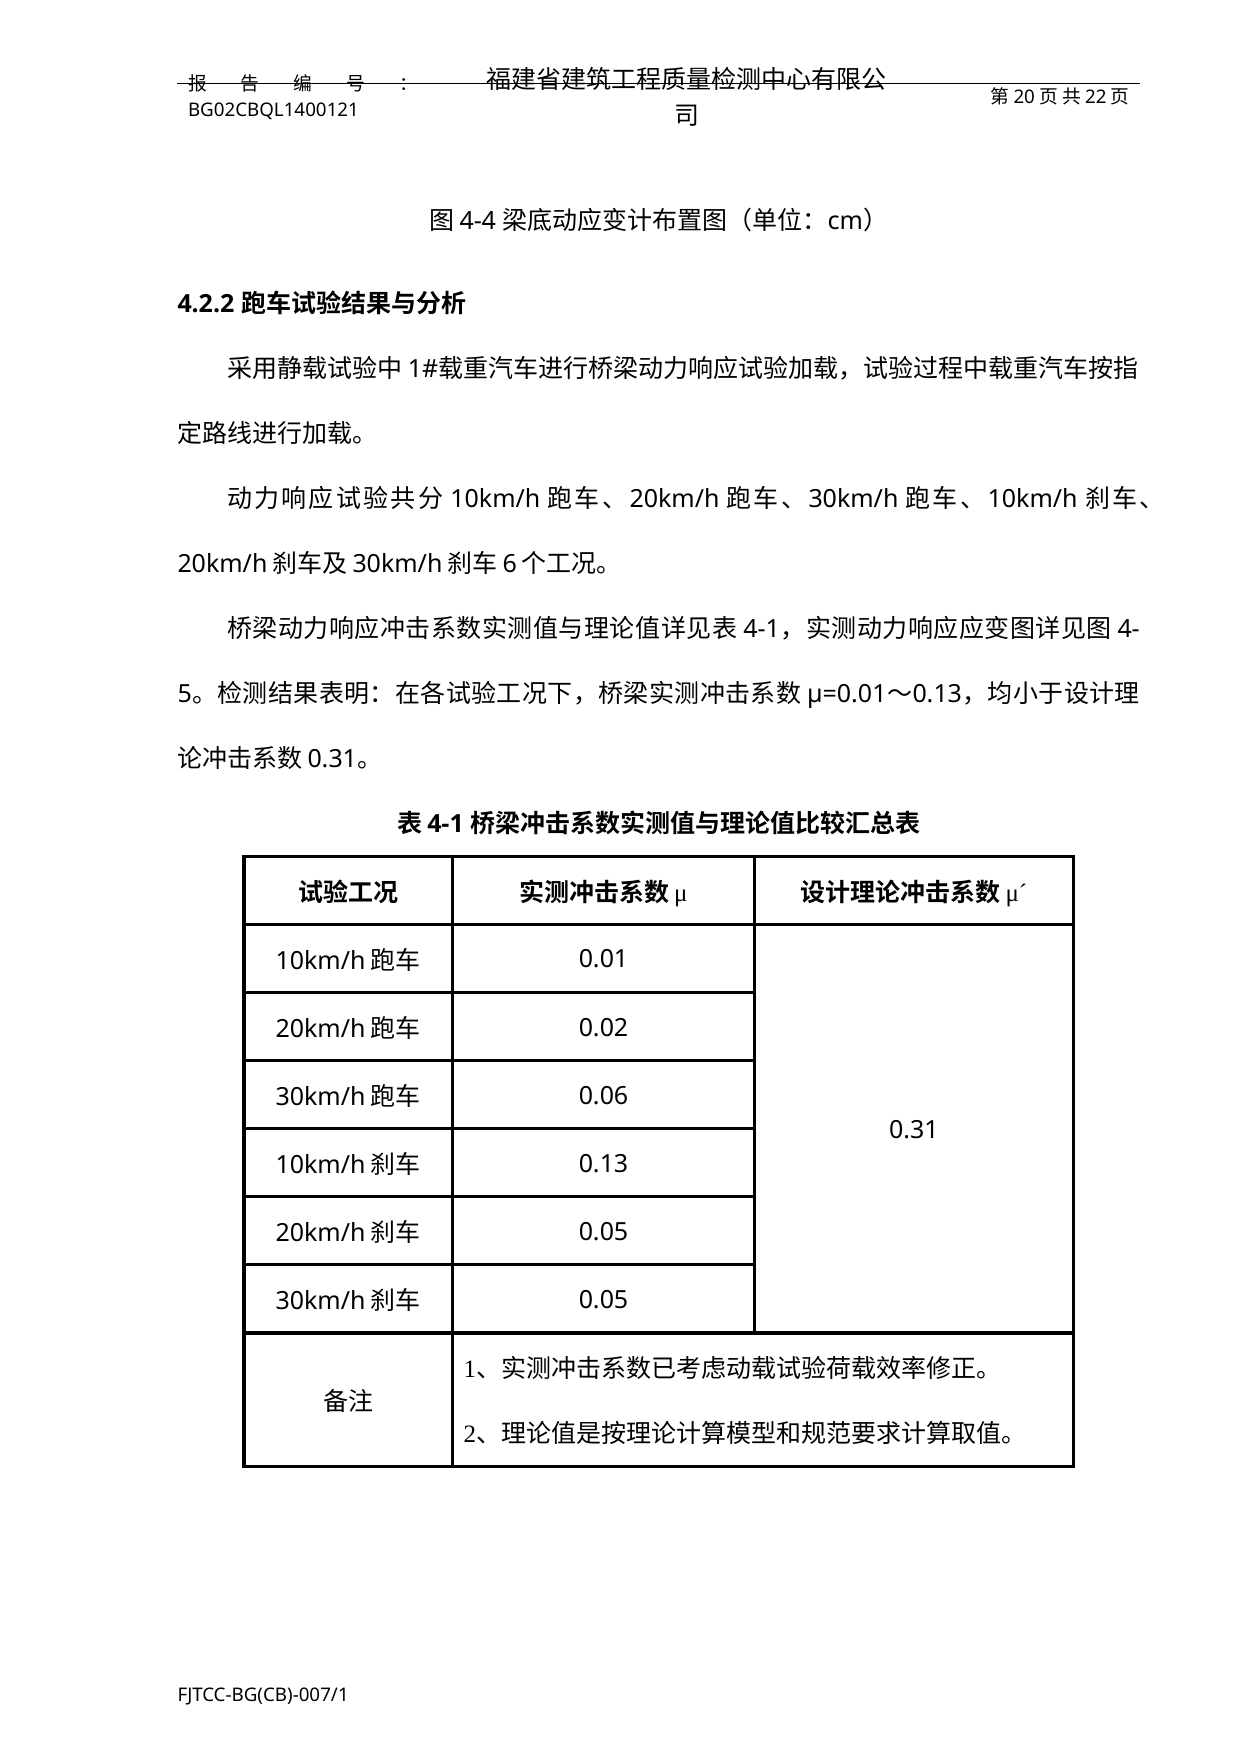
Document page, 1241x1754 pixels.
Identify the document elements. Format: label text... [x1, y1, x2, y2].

table_cell 20km/h跑车 [246, 994, 451, 1059]
table_cell 0.06 [454, 1062, 753, 1127]
table_header 试验工况 [246, 858, 451, 923]
table_cell 10km/h刹车 [246, 1130, 451, 1195]
table_cell 1、实测冲击系数已考虑动载试验荷载效率修正。 2、理论值是按理论计算模型和规范要求计算取值。 [454, 1335, 1072, 1464]
table_cell 0.01 [454, 926, 753, 991]
text 采用静载试验中1#载重汽车进行桥梁动力响应试验加载，试验过程中载重汽车按指定路线进行加载。 [177, 334, 1140, 464]
table_cell 0.02 [454, 994, 753, 1059]
table_cell 0.31 [756, 926, 1072, 1331]
table_cell 0.05 [454, 1266, 753, 1331]
text 动力响应试验共分10km/h跑车、20km/h跑车、30km/h跑车、10km/h刹车、20km/h刹车及30km/h刹车6个工况。 [177, 464, 1140, 594]
table_cell 0.05 [454, 1198, 753, 1263]
table_header 设计理论冲击系数μ´ [756, 858, 1072, 923]
table_cell 10km/h跑车 [246, 926, 451, 991]
text 表4-1 桥梁冲击系数实测值与理论值比较汇总表 [177, 789, 1140, 854]
text 桥梁动力响应冲击系数实测值与理论值详见表4-1，实测动力响应应变图详见图4-5。检测结果表明：在各试验工况下，桥梁实测冲击系数μ=0.01～0.13，均小于设计理论冲击系数0.31。 [177, 594, 1140, 789]
table_cell 20km/h刹车 [246, 1198, 451, 1263]
table_cell 30km/h刹车 [246, 1266, 451, 1331]
table_cell 0.13 [454, 1130, 753, 1195]
text 图4-4 梁底动应变计布置图（单位：cm） [177, 89, 1140, 251]
table_header 实测冲击系数μ [454, 858, 753, 923]
text 4.2.2 跑车试验结果与分析 [177, 269, 1140, 334]
table_cell 30km/h跑车 [246, 1062, 451, 1127]
table_cell 备注 [246, 1335, 451, 1464]
